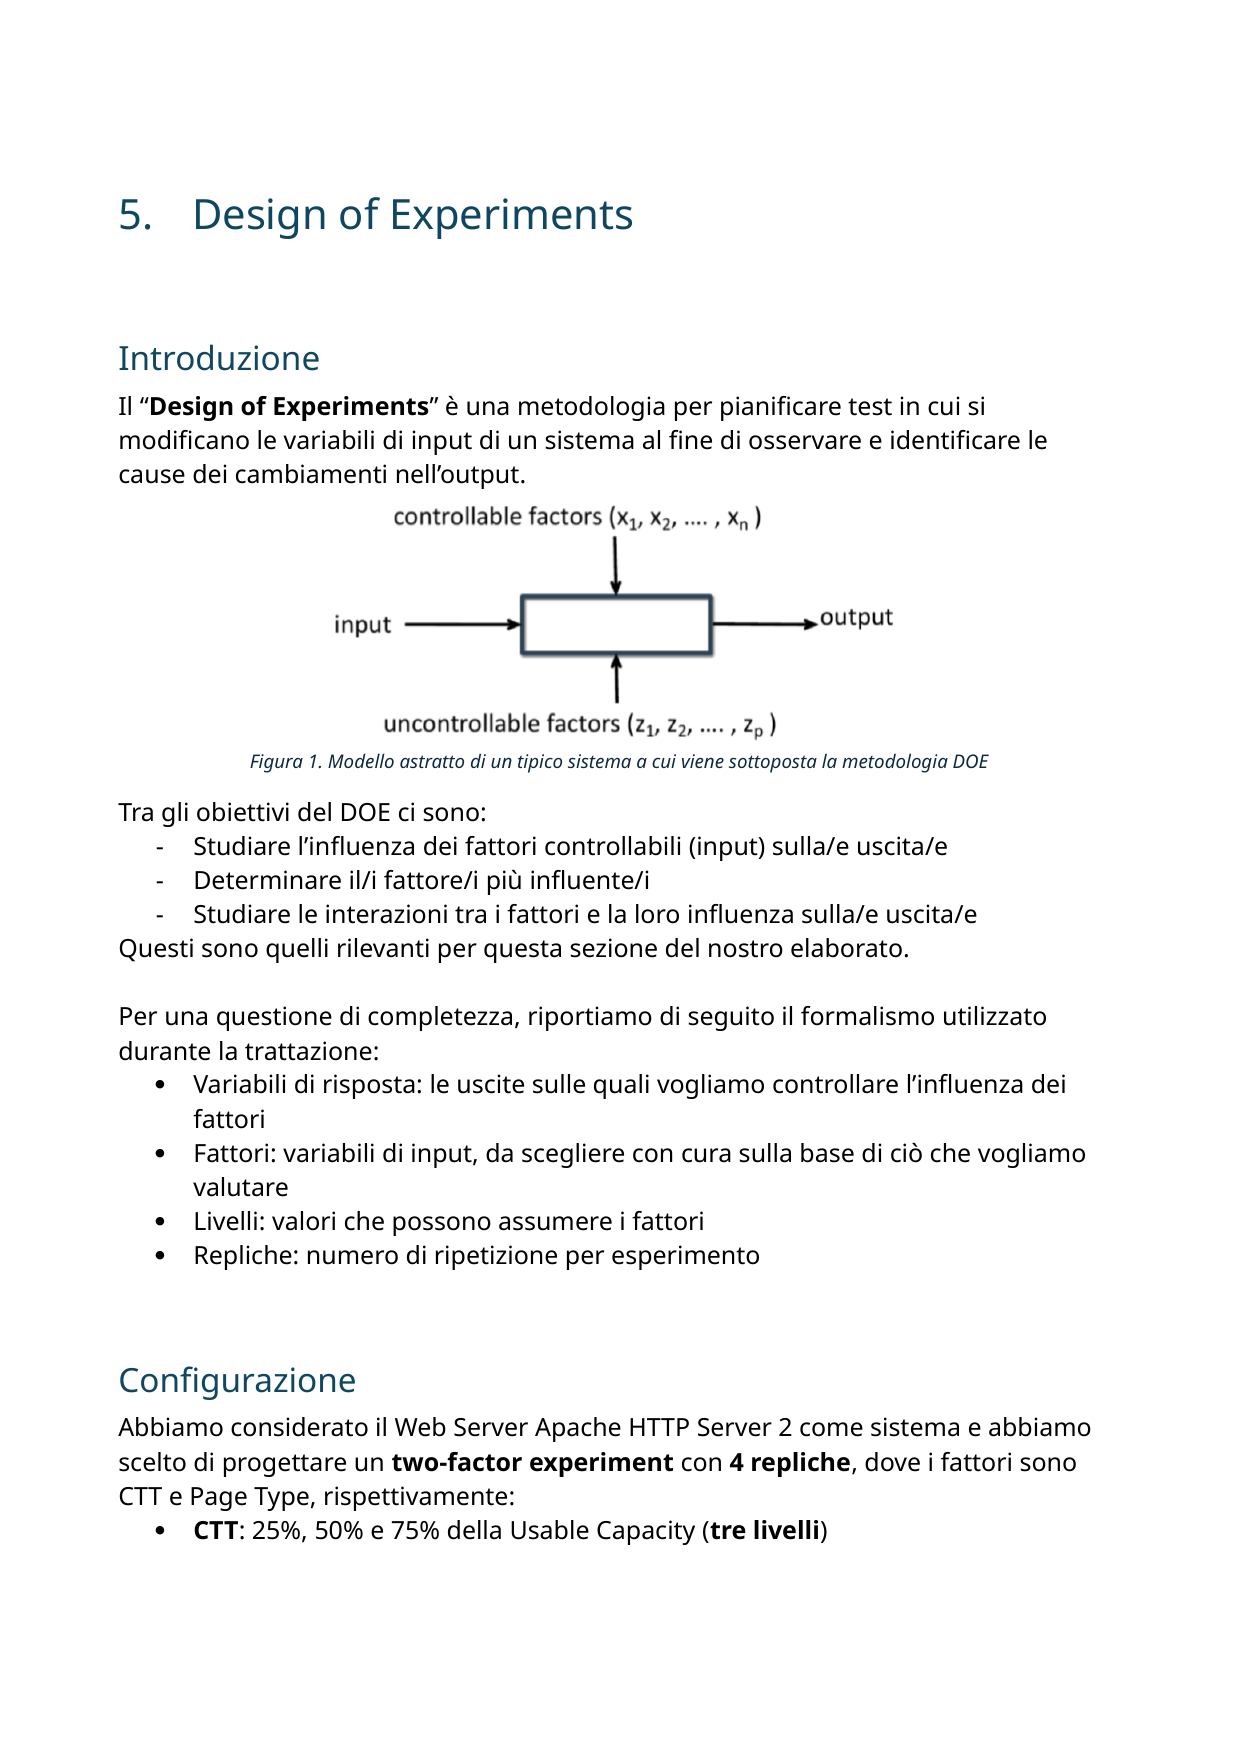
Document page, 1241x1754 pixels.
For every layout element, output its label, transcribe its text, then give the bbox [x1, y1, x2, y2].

text Per una questione di completezza, riportiamo di seguito il formalismo utilizzato durante la trattazione: [118, 999, 1122, 1067]
text Abbiamo considerato il Web Server Apache HTTP Server 2 come sistema e abbiamo scelto di progettare un two-factor experiment con 4 repliche, dove i fattori sono CTT e Page Type, rispettivamente: [118, 1410, 1122, 1512]
text Figura 1. Modello astratto di un tipico sistema a cui viene sottoposta la metodologia DOE [118, 748, 1122, 774]
list Studiare le interazioni tra i fattori e la loro influenza sulla/e uscita/e [156, 897, 1122, 931]
list Fattori: variabili di input, da scegliere con cura sulla base di ciò che vogliamo valutare [156, 1135, 1122, 1203]
list Determinare il/i fattore/i più influente/i [156, 863, 1122, 897]
text Questi sono quelli rilevanti per questa sezione del nostro elaborato. [118, 931, 1122, 999]
picture [299, 491, 941, 749]
text Tra gli obiettivi del DOE ci sono: [118, 795, 1122, 829]
list Variabili di risposta: le uscite sulle quali vogliamo controllare l’influenza dei fattori [156, 1067, 1122, 1135]
list CTT: 25%, 50% e 75% della Usable Capacity (tre livelli) [156, 1512, 1122, 1546]
list Studiare l’influenza dei fattori controllabili (input) sulla/e uscita/e [156, 829, 1122, 863]
list Repliche: numero di ripetizione per esperimento [156, 1237, 1122, 1272]
subtitle 5. Design of Experiments [118, 185, 1122, 242]
subtitle Configurazione [118, 1356, 1122, 1402]
text Il “Design of Experiments” è una metodologia per pianificare test in cui si modificano le variabili di input di un sistema al fine di osservare e identificare le cause dei cambiamenti nell’output. [118, 389, 1122, 491]
subtitle Introduzione [118, 335, 1122, 380]
list Livelli: valori che possono assumere i fattori [156, 1203, 1122, 1237]
